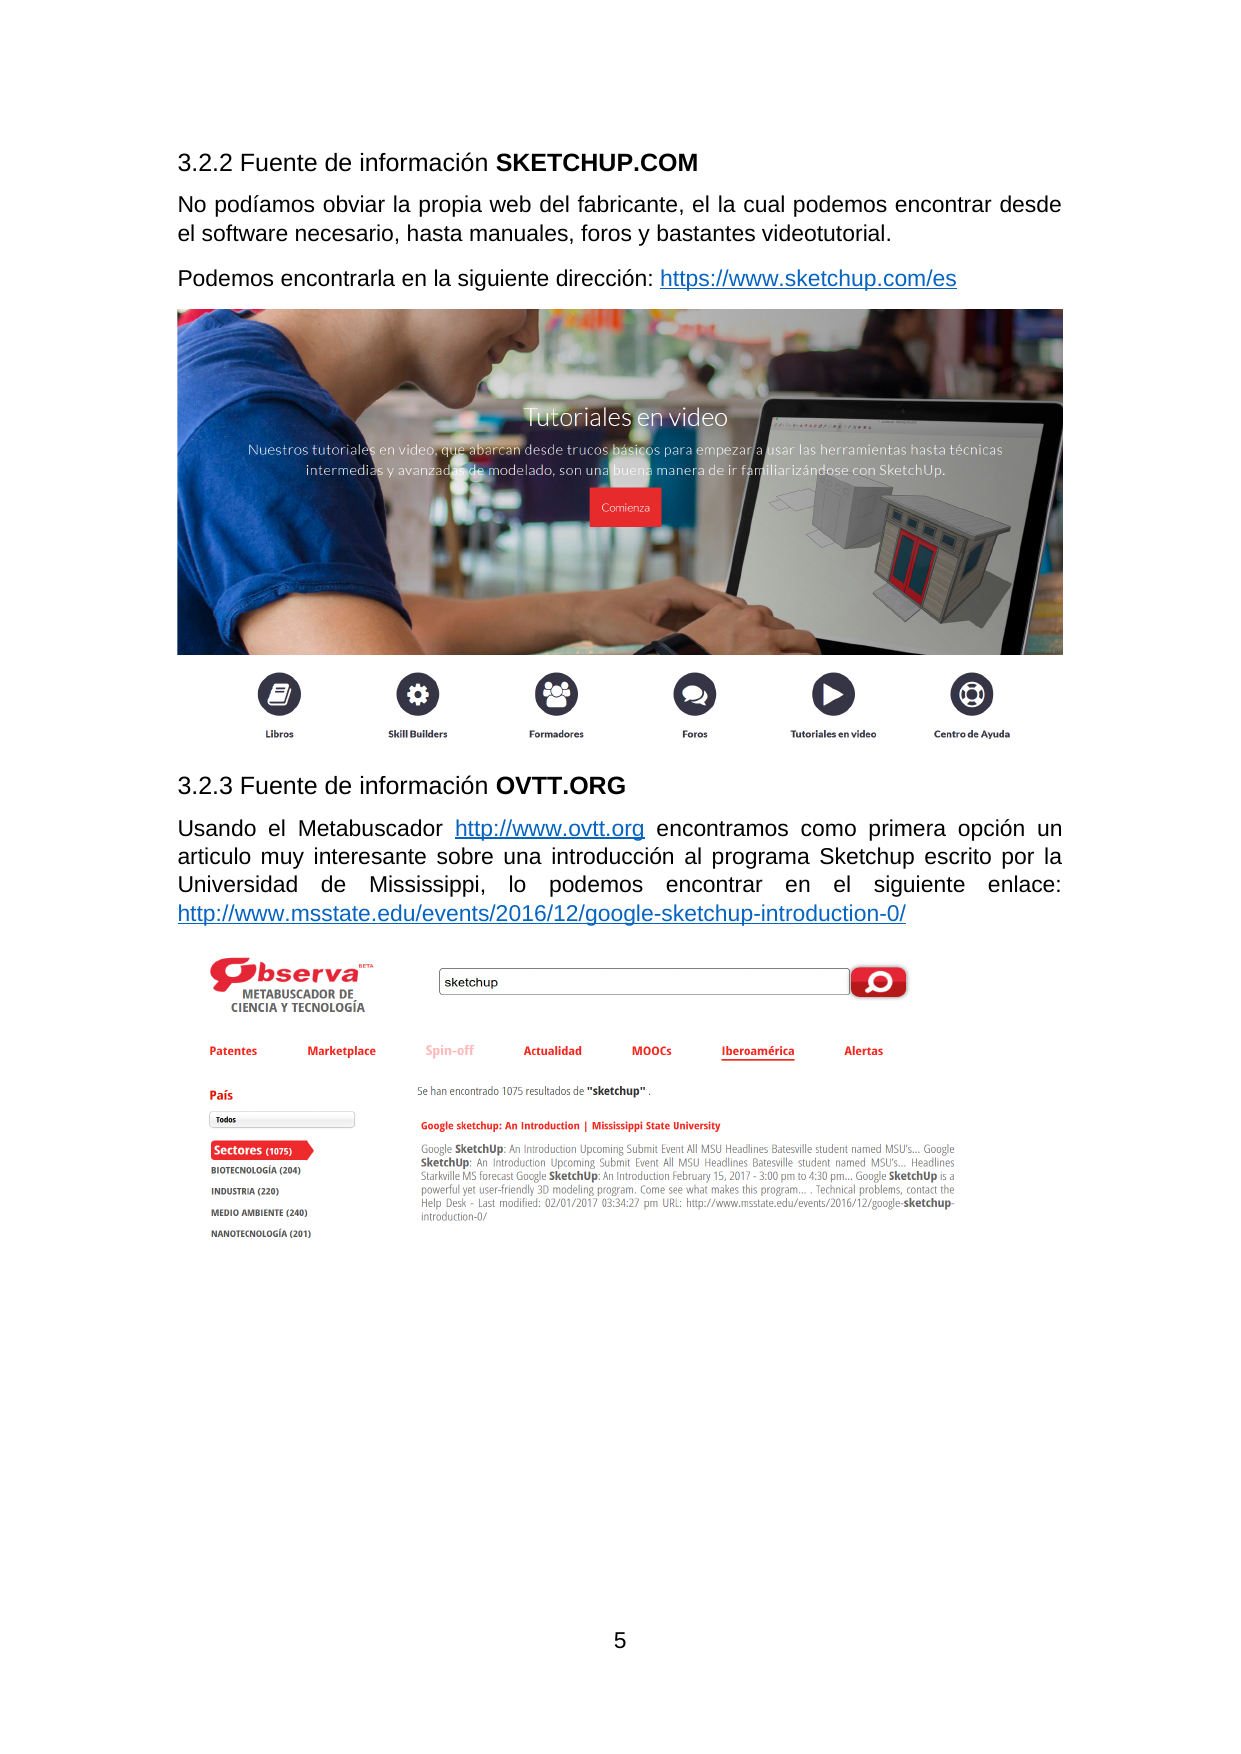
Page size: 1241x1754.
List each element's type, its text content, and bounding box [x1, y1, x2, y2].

text Usando el Metabuscador http://www.ovtt.org encontramos como primera opción un articulo muy interesante sobre una introducción al programa Sketchup escrito por la Universidad de Mississippi, lo podemos encontrar en el siguiente enlace: http://www.msstate.edu/events/2016/12/google-sketchup-introduction-0/ [177, 814, 1063, 926]
subtitle 3.2.2 Fuente de información SKETCHUP.COM [177, 148, 1063, 176]
picture [177, 945, 1033, 1244]
picture [177, 309, 1063, 744]
subtitle 3.2.3 Fuente de información OVTT.ORG [177, 771, 1063, 800]
text No podíamos obviar la propia web del fabricante, el la cual podemos encontrar desde el software necesario, hasta manuales, foros y bastantes videotutorial. [177, 191, 1063, 246]
text Podemos encontrarla en la siguiente dirección: https://www.sketchup.com/es [177, 265, 1063, 291]
